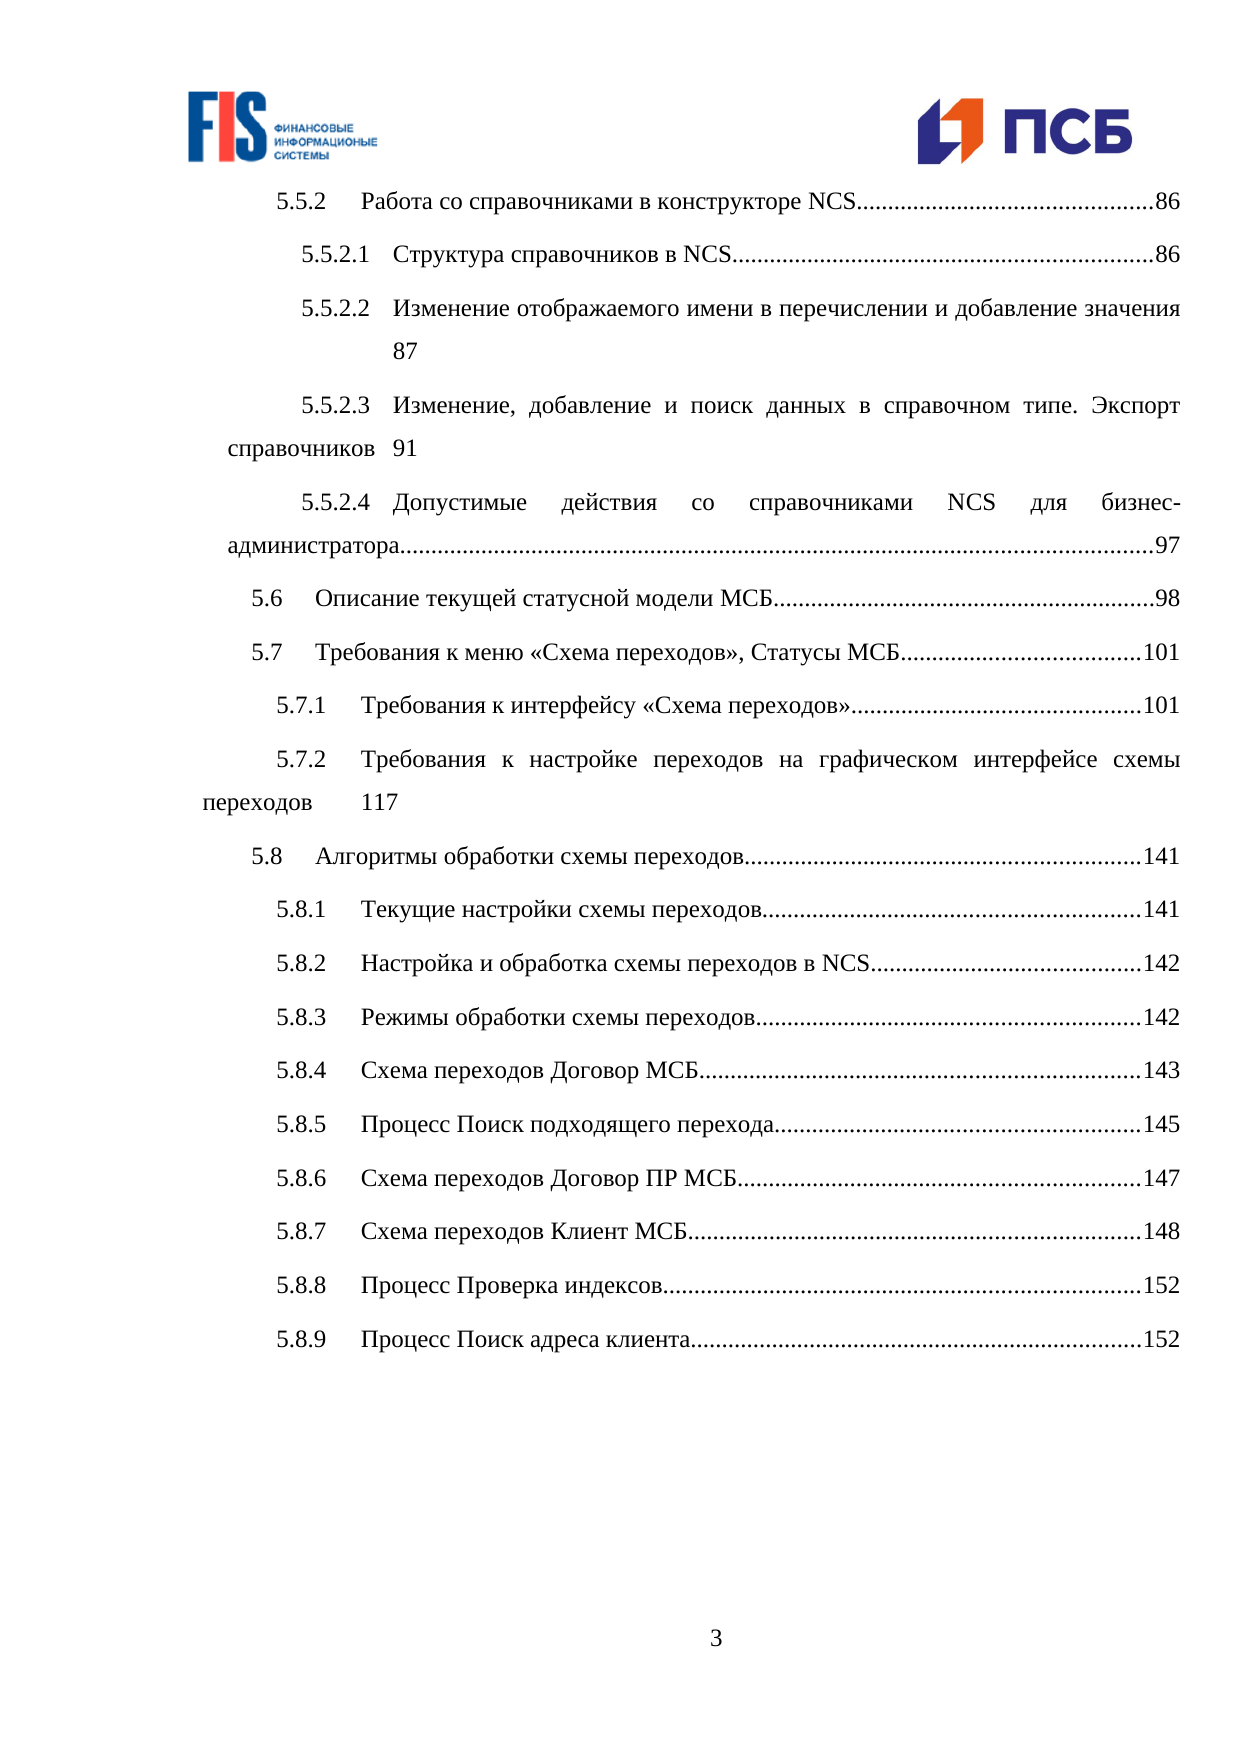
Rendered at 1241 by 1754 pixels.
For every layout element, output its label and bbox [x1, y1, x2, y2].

picture [909, 91, 1140, 172]
picture [177, 73, 383, 172]
